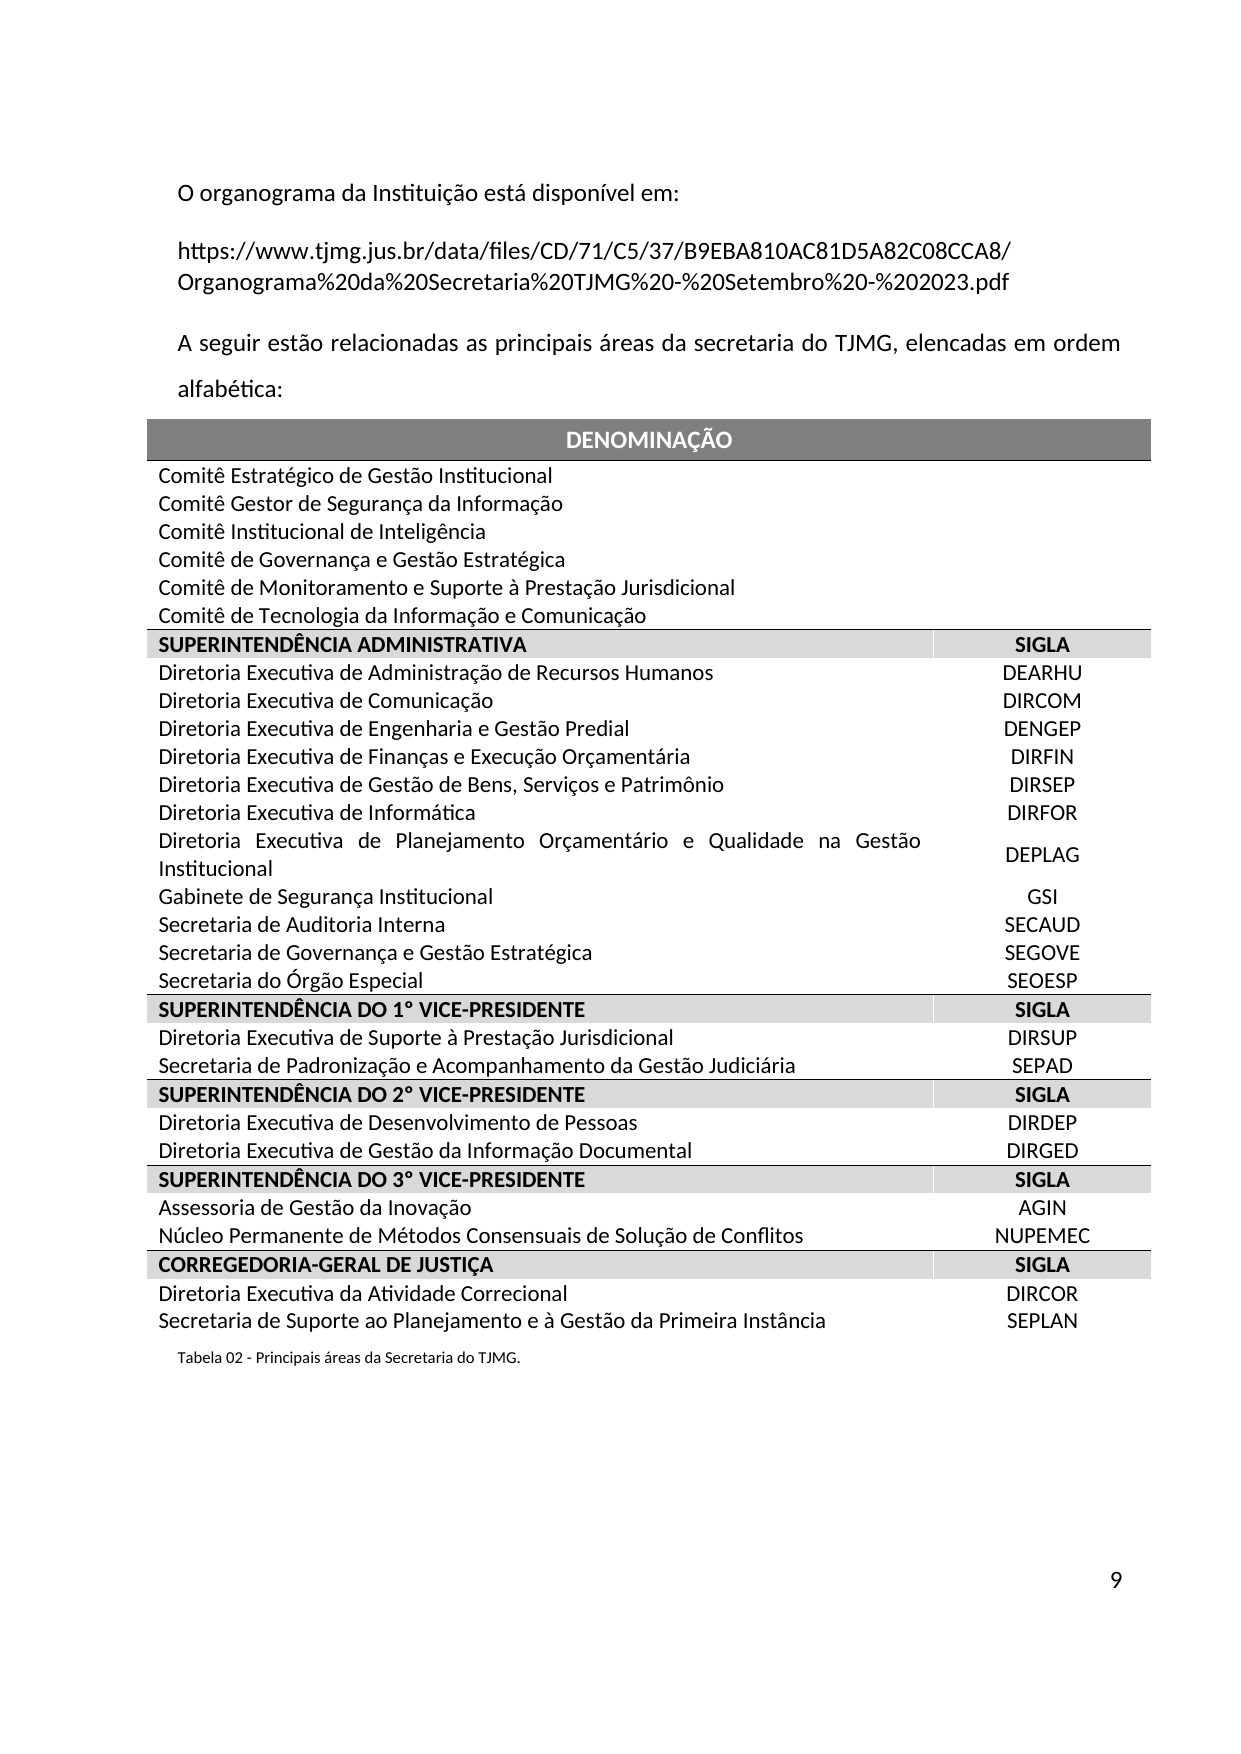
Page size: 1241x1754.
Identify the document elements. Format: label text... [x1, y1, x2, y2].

table_cell Núcleo Permanente de Métodos Consensuais de Solução de Conflitos [147, 1222, 933, 1249]
table_cell DEARHU [934, 658, 1151, 686]
table_cell SEPAD [934, 1051, 1151, 1079]
table_cell Secretaria de Padronização e Acompanhamento da Gestão Judiciária [147, 1051, 933, 1079]
table_cell DIRFIN [934, 742, 1151, 770]
table_cell Assessoria de Gestão da Inovação [147, 1194, 933, 1222]
table_cell Diretoria Executiva da Atividade Correcional [147, 1279, 933, 1307]
text A seguir estão relacionadas as principais áreas da secretaria do TJMG, elencadas em ordem alfabética: [177, 327, 1122, 403]
table_cell DIRSEP [934, 770, 1151, 798]
table_cell CORREGEDORIA-GERAL DE JUSTIÇA [147, 1251, 933, 1279]
table_cell SUPERINTENDÊNCIA DO 3º VICE-PRESIDENTE [147, 1166, 933, 1193]
table_cell Diretoria Executiva de Administração de Recursos Humanos [147, 658, 933, 686]
table_cell SUPERINTENDÊNCIA ADMINISTRATIVA [147, 630, 933, 658]
table_cell Comitê Gestor de Segurança da Informação [147, 489, 1151, 517]
table_cell Comitê Institucional de Inteligência [147, 517, 1151, 545]
table_cell NUPEMEC [934, 1222, 1151, 1249]
table_header DENOMINAÇÃO [147, 419, 1151, 460]
table_cell Secretaria do Órgão Especial [147, 966, 933, 994]
table_cell Diretoria Executiva de Gestão da Informação Documental [147, 1136, 933, 1164]
table_cell Diretoria Executiva de Gestão de Bens, Serviços e Patrimônio [147, 770, 933, 798]
table_cell DIRSUP [934, 1023, 1151, 1051]
table_cell SUPERINTENDÊNCIA DO 1º VICE-PRESIDENTE [147, 995, 933, 1023]
table_cell SIGLA [934, 630, 1151, 658]
text O organograma da Instituição está disponível em: [177, 177, 1122, 208]
table_cell GSI [934, 882, 1151, 910]
table_cell DIRFOR [934, 798, 1151, 826]
table_cell Comitê de Governança e Gestão Estratégica [147, 545, 1151, 573]
table_cell SECAUD [934, 910, 1151, 938]
table_cell AGIN [934, 1194, 1151, 1222]
table_cell SEPLAN [934, 1307, 1151, 1335]
text Tabela 02 - Principais áreas da Secretaria do TJMG. [177, 1347, 1122, 1367]
table_cell SEOESP [934, 966, 1151, 994]
table_cell SEGOVE [934, 938, 1151, 966]
table_cell SIGLA [934, 1166, 1151, 1193]
table_cell Diretoria Executiva de Planejamento Orçamentário e Qualidade na Gestão Institucional [147, 826, 933, 882]
table_cell Comitê Estratégico de Gestão Institucional [147, 461, 1151, 489]
text https://www.tjmg.jus.br/data/files/CD/71/C5/37/B9EBA810AC81D5A82C08CCA8/Organograma%20da%20Secretaria%20TJMG%20-%20Setembro%20-%202023.pdf [177, 235, 1122, 296]
table_cell DIRGED [934, 1136, 1151, 1164]
table_cell Comitê de Tecnologia da Informação e Comunicação [147, 601, 1151, 629]
table_cell DIRDEP [934, 1109, 1151, 1136]
table_cell Gabinete de Segurança Institucional [147, 882, 933, 910]
table_cell Diretoria Executiva de Suporte à Prestação Jurisdicional [147, 1023, 933, 1051]
table_cell Diretoria Executiva de Comunicação [147, 686, 933, 714]
table_cell Secretaria de Auditoria Interna [147, 910, 933, 938]
table_cell DIRCOM [934, 686, 1151, 714]
table_cell SIGLA [934, 1251, 1151, 1279]
table_cell SIGLA [934, 995, 1151, 1023]
table_cell DENGEP [934, 714, 1151, 742]
table_cell Secretaria de Governança e Gestão Estratégica [147, 938, 933, 966]
table_cell DIRCOR [934, 1279, 1151, 1307]
table_cell SUPERINTENDÊNCIA DO 2º VICE-PRESIDENTE [147, 1080, 933, 1108]
table_cell Diretoria Executiva de Informática [147, 798, 933, 826]
table_cell Diretoria Executiva de Desenvolvimento de Pessoas [147, 1109, 933, 1136]
table_cell Comitê de Monitoramento e Suporte à Prestação Jurisdicional [147, 573, 1151, 601]
table_cell SIGLA [934, 1080, 1151, 1108]
table_cell DEPLAG [934, 826, 1151, 882]
table_cell Secretaria de Suporte ao Planejamento e à Gestão da Primeira Instância [147, 1307, 933, 1335]
table_cell Diretoria Executiva de Engenharia e Gestão Predial [147, 714, 933, 742]
table_cell Diretoria Executiva de Finanças e Execução Orçamentária [147, 742, 933, 770]
